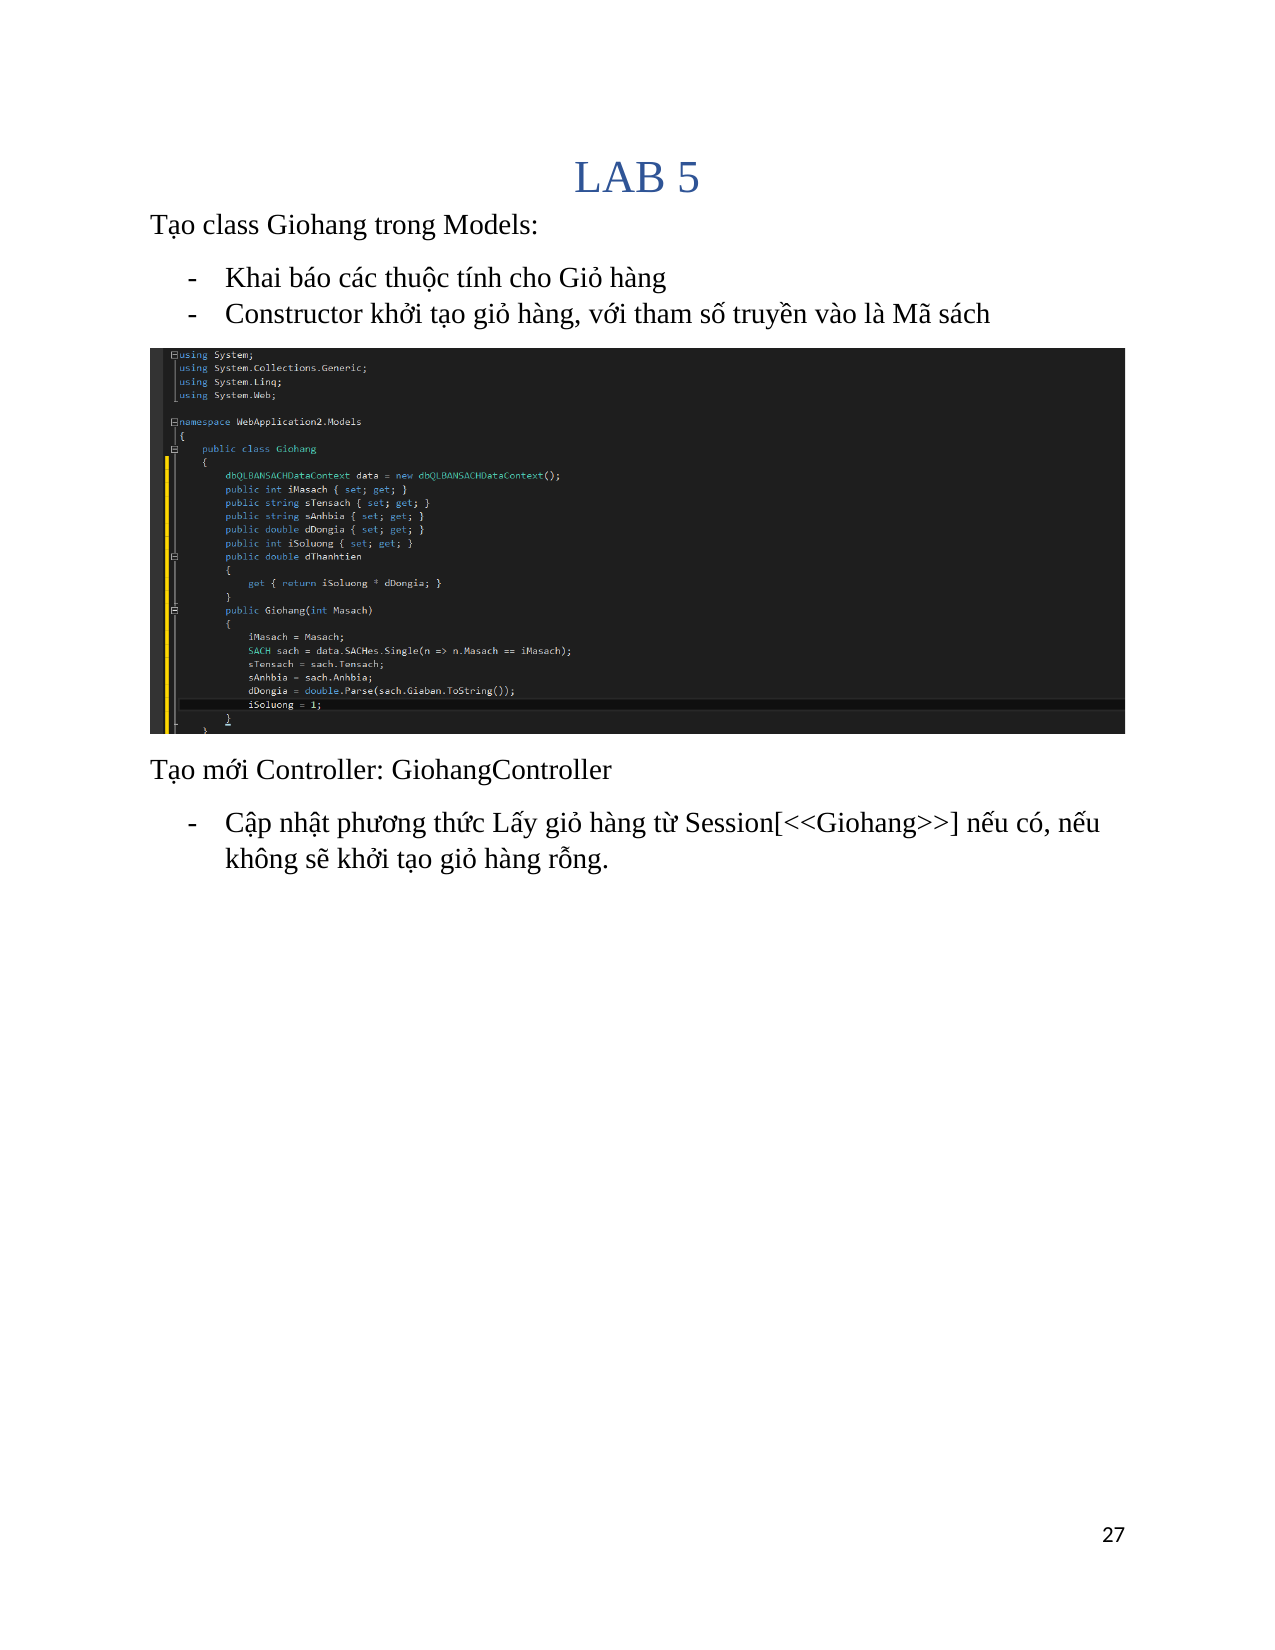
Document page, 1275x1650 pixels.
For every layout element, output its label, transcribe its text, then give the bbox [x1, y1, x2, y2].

list Constructor khởi tạo giỏ hàng, với tham số truyền vào là Mã sách [187, 296, 1125, 329]
list Khai báo các thuộc tính cho Giỏ hàng [187, 260, 1125, 293]
picture [150, 348, 1125, 734]
text Tạo mới Controller: GiohangController [150, 752, 1125, 786]
text Tạo class Giohang trong Models: [150, 207, 1125, 240]
list Cập nhật phương thức Lấy giỏ hàng từ Session[<<Giohang>>] nếu có, nếu không sẽ khởi tạo giỏ hàng rỗng. [187, 805, 1125, 875]
subtitle LAB 5 [150, 150, 1125, 203]
